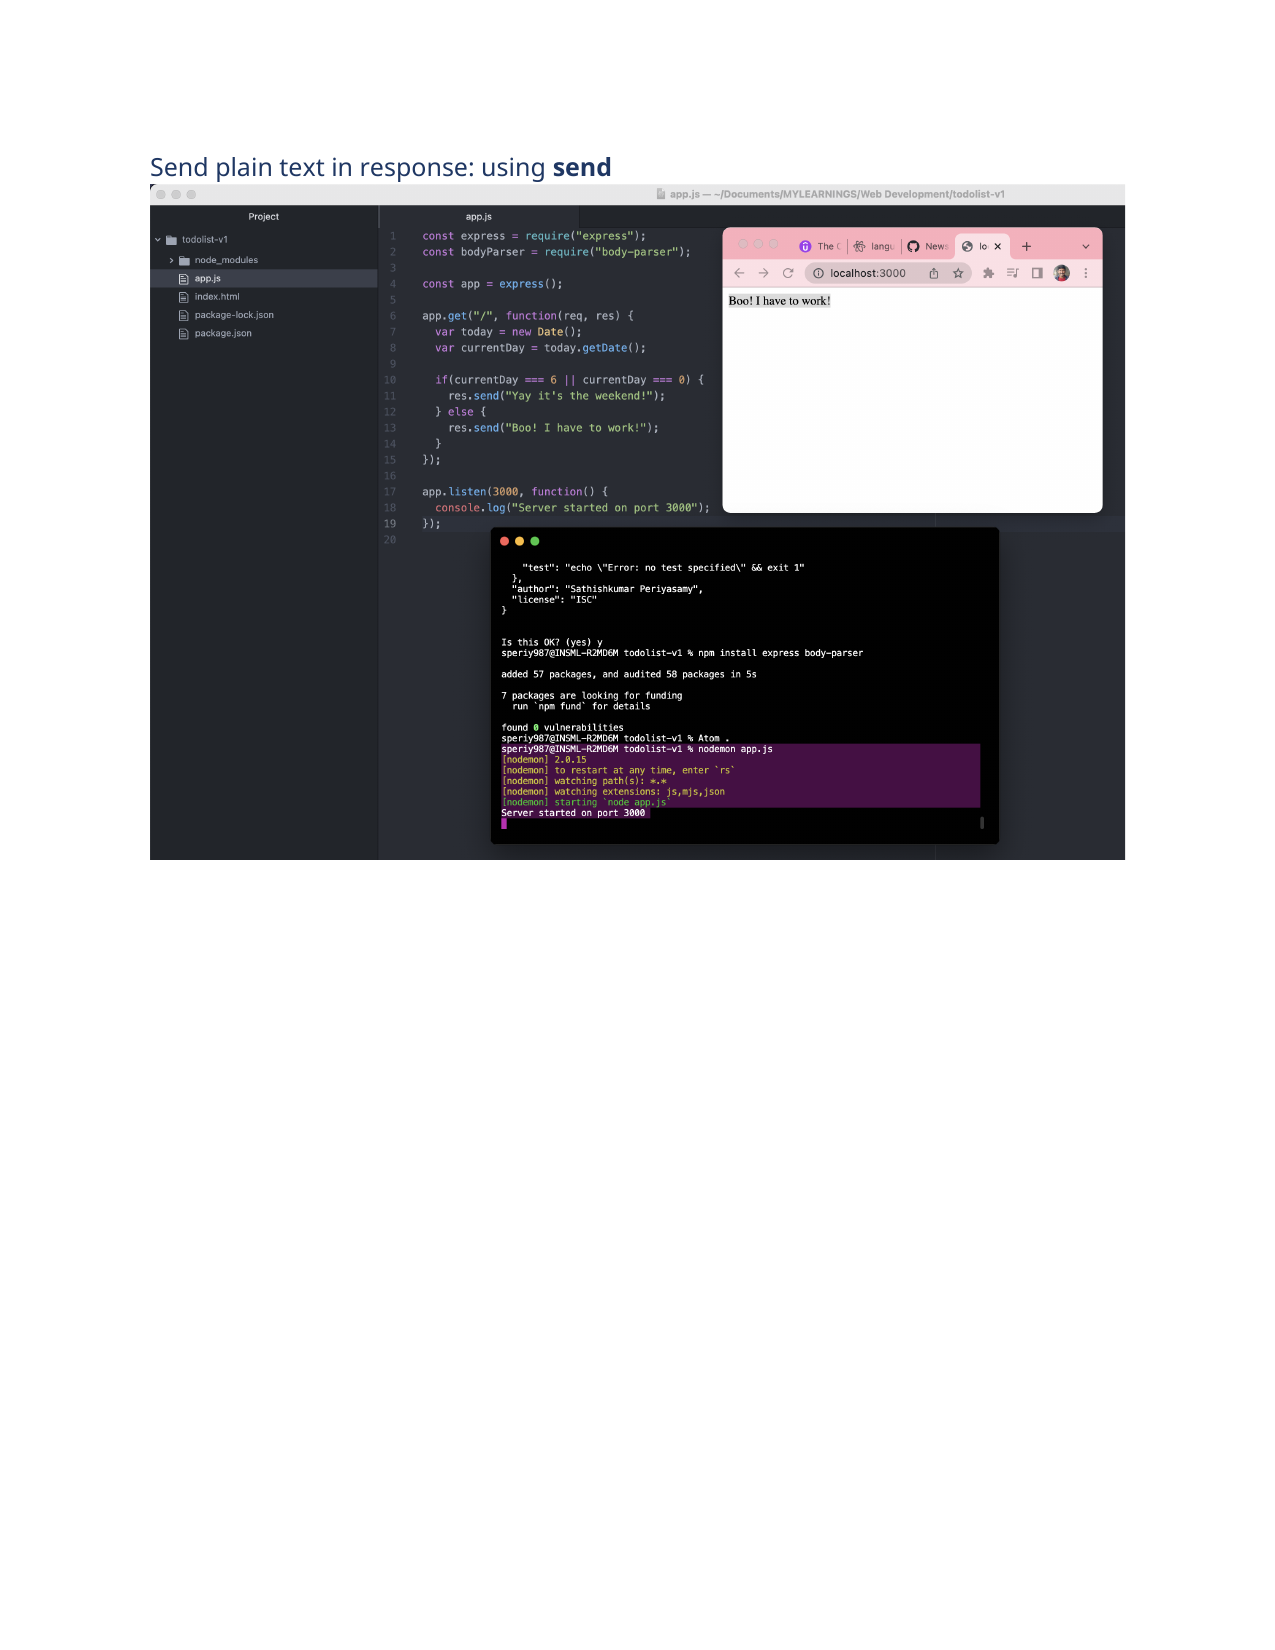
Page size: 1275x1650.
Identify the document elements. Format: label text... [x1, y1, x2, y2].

picture [150, 184, 1125, 860]
subtitle Send plain text in response: using send [150, 150, 1125, 184]
